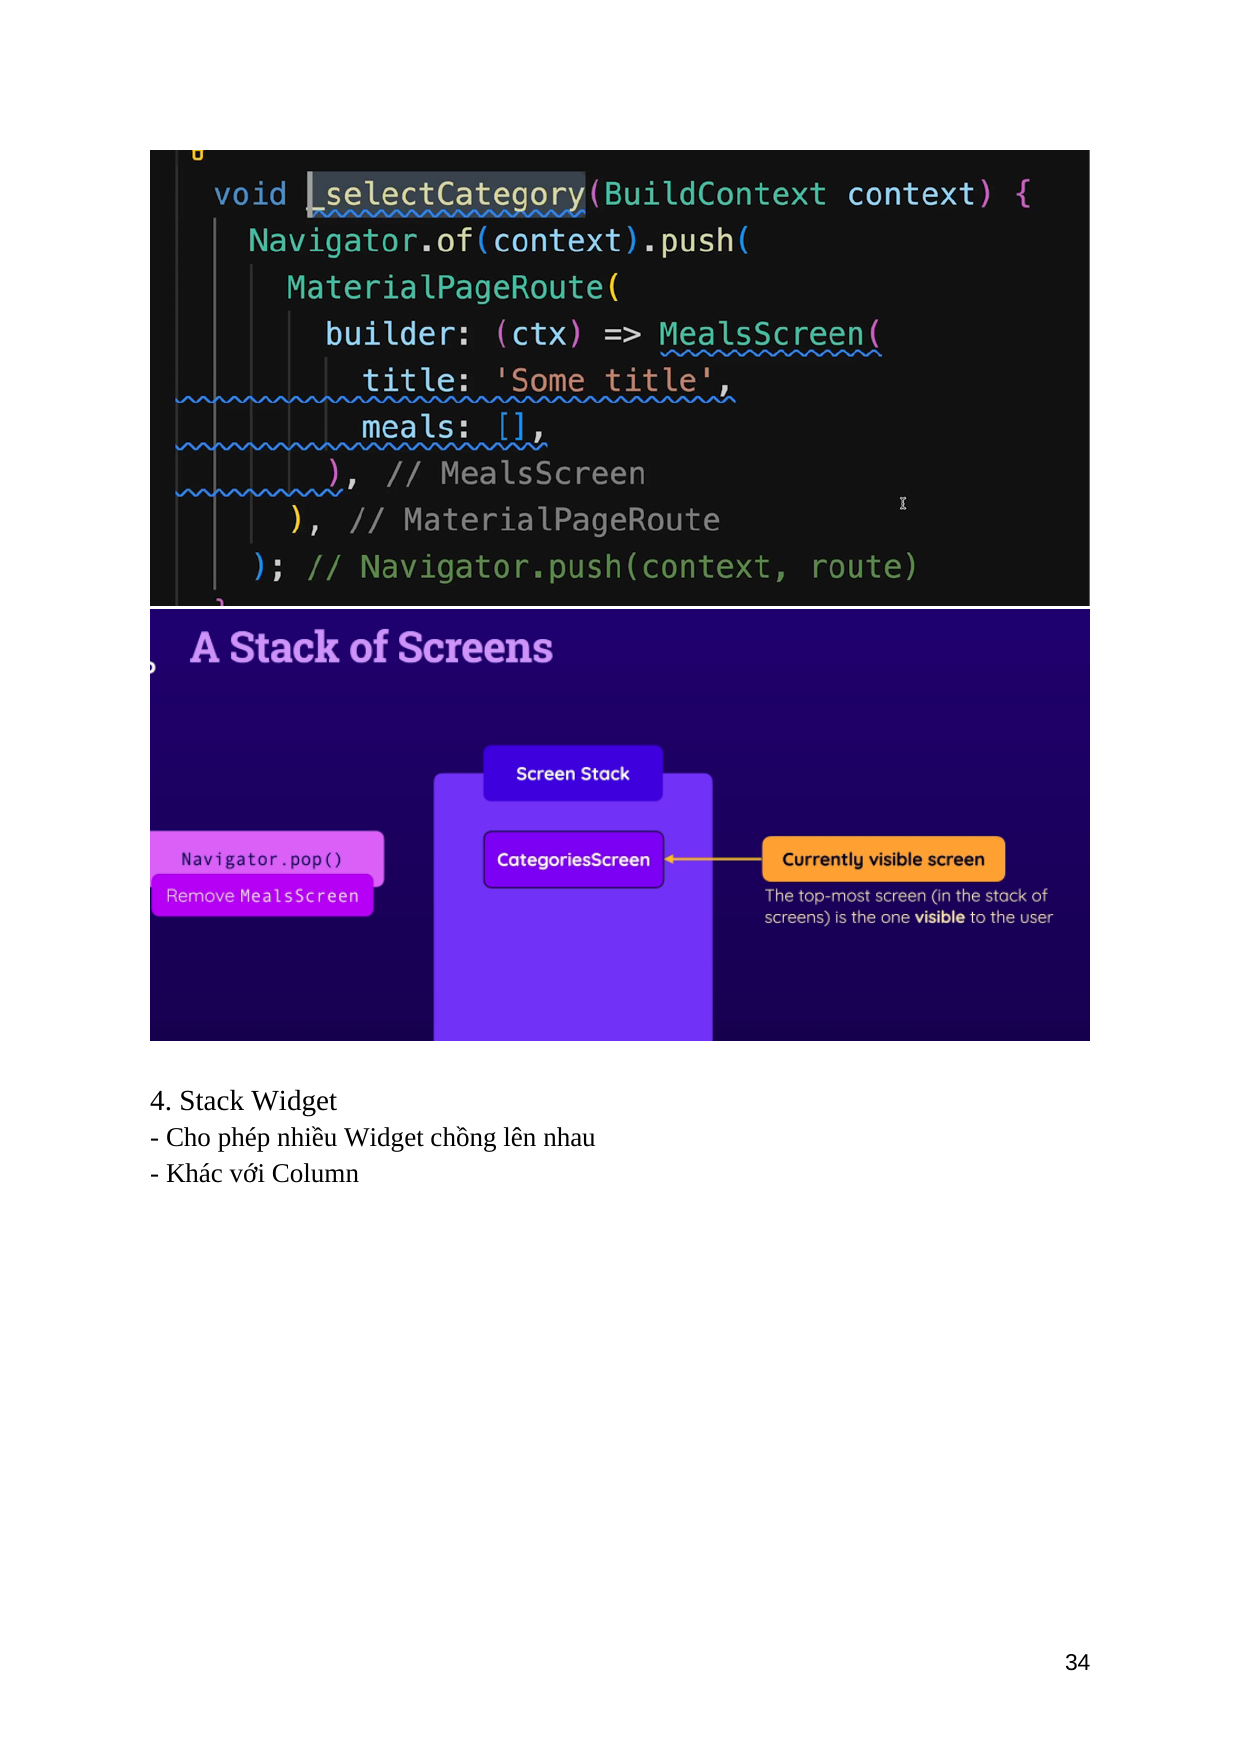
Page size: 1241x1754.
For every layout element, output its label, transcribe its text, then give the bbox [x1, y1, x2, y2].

list - Khác với Column [150, 1157, 1090, 1188]
list - Cho phép nhiều Widget chồng lên nhau [150, 1121, 1090, 1152]
picture [150, 150, 1090, 606]
list Stack Widget [150, 1083, 1090, 1116]
picture [150, 609, 1090, 1041]
